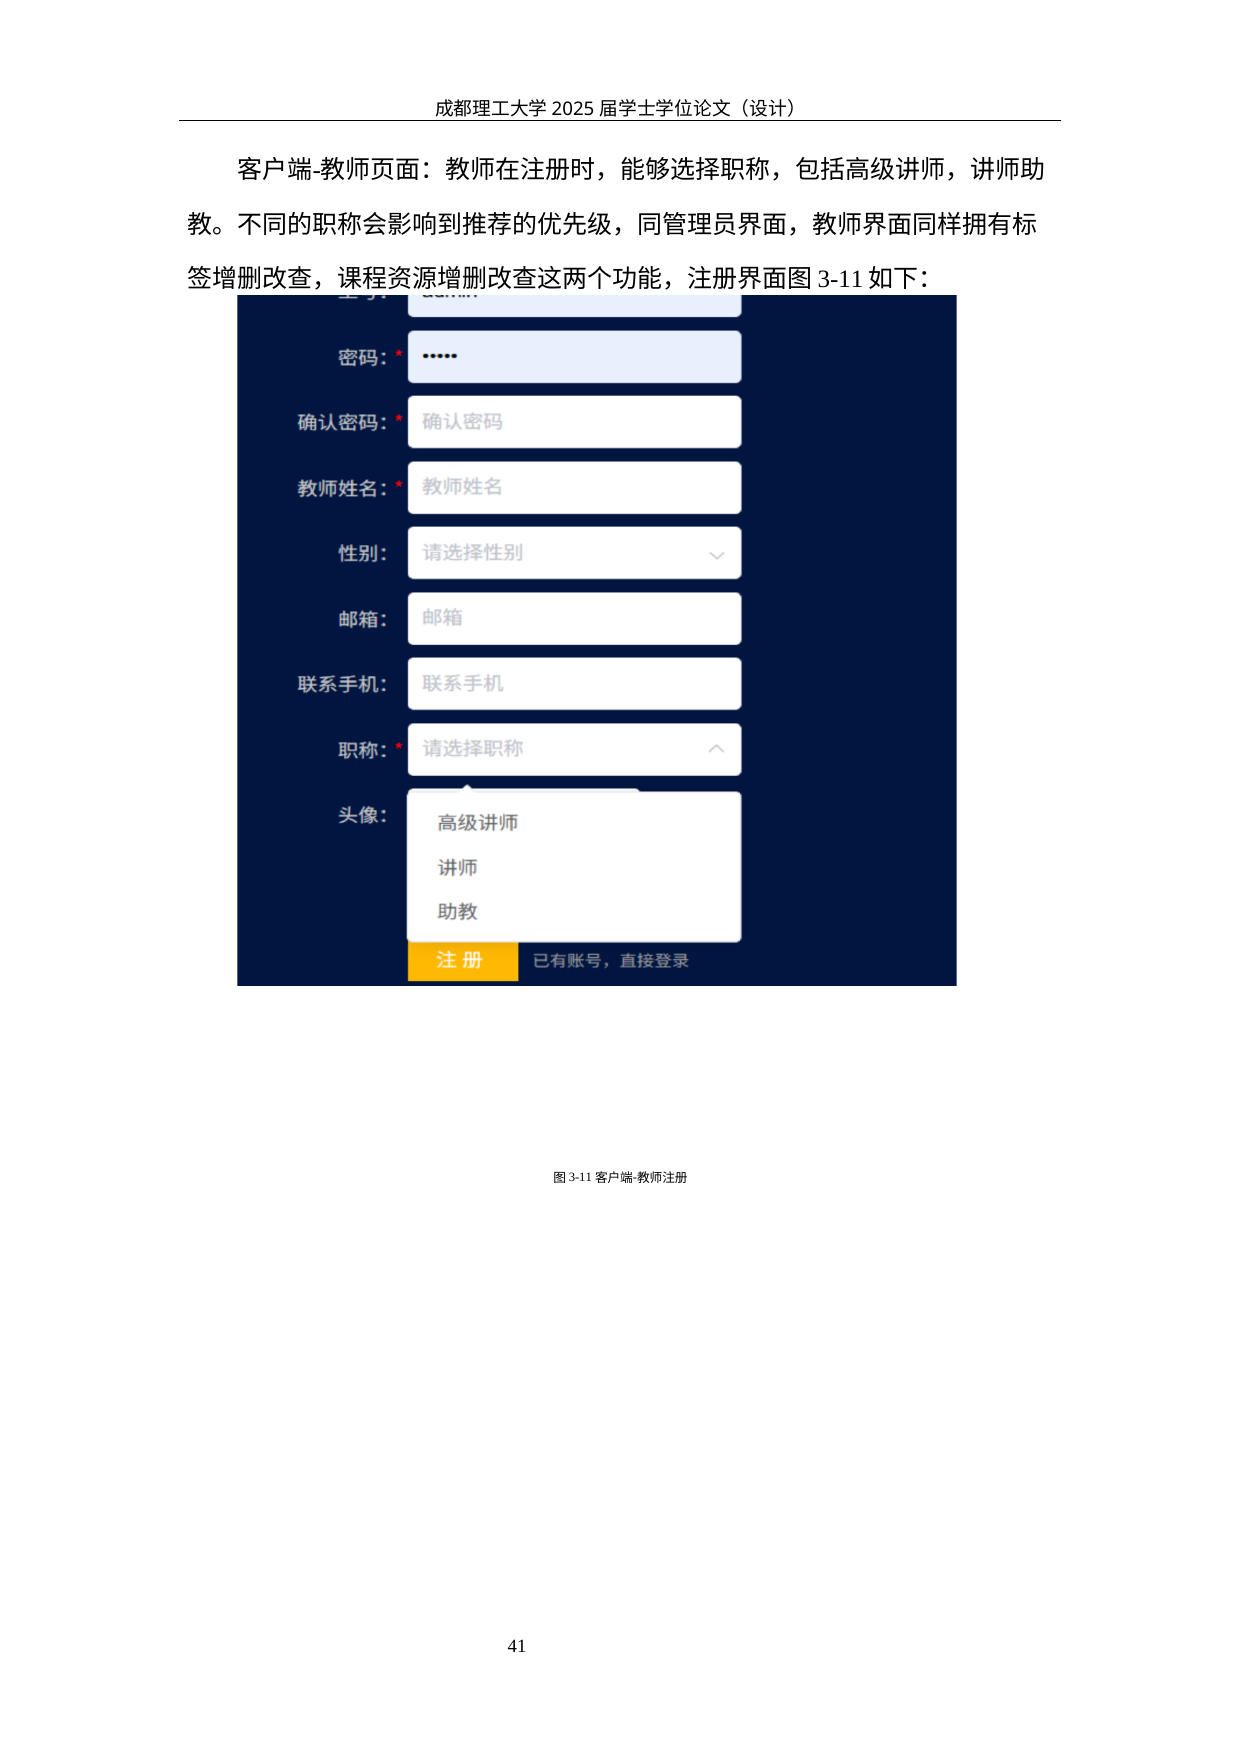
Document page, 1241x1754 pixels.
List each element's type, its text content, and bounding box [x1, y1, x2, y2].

picture [237, 295, 957, 986]
text 图 3-11 客户端-教师注册 [187, 1154, 1053, 1186]
text 客户端-教师页面：教师在注册时，能够选择职称，包括高级讲师，讲师助教。不同的职称会影响到推荐的优先级，同管理员界面，教师界面同样拥有标签增删改查，课程资源增删改查这两个功能，注册界面图3-11如下： [187, 150, 1053, 295]
